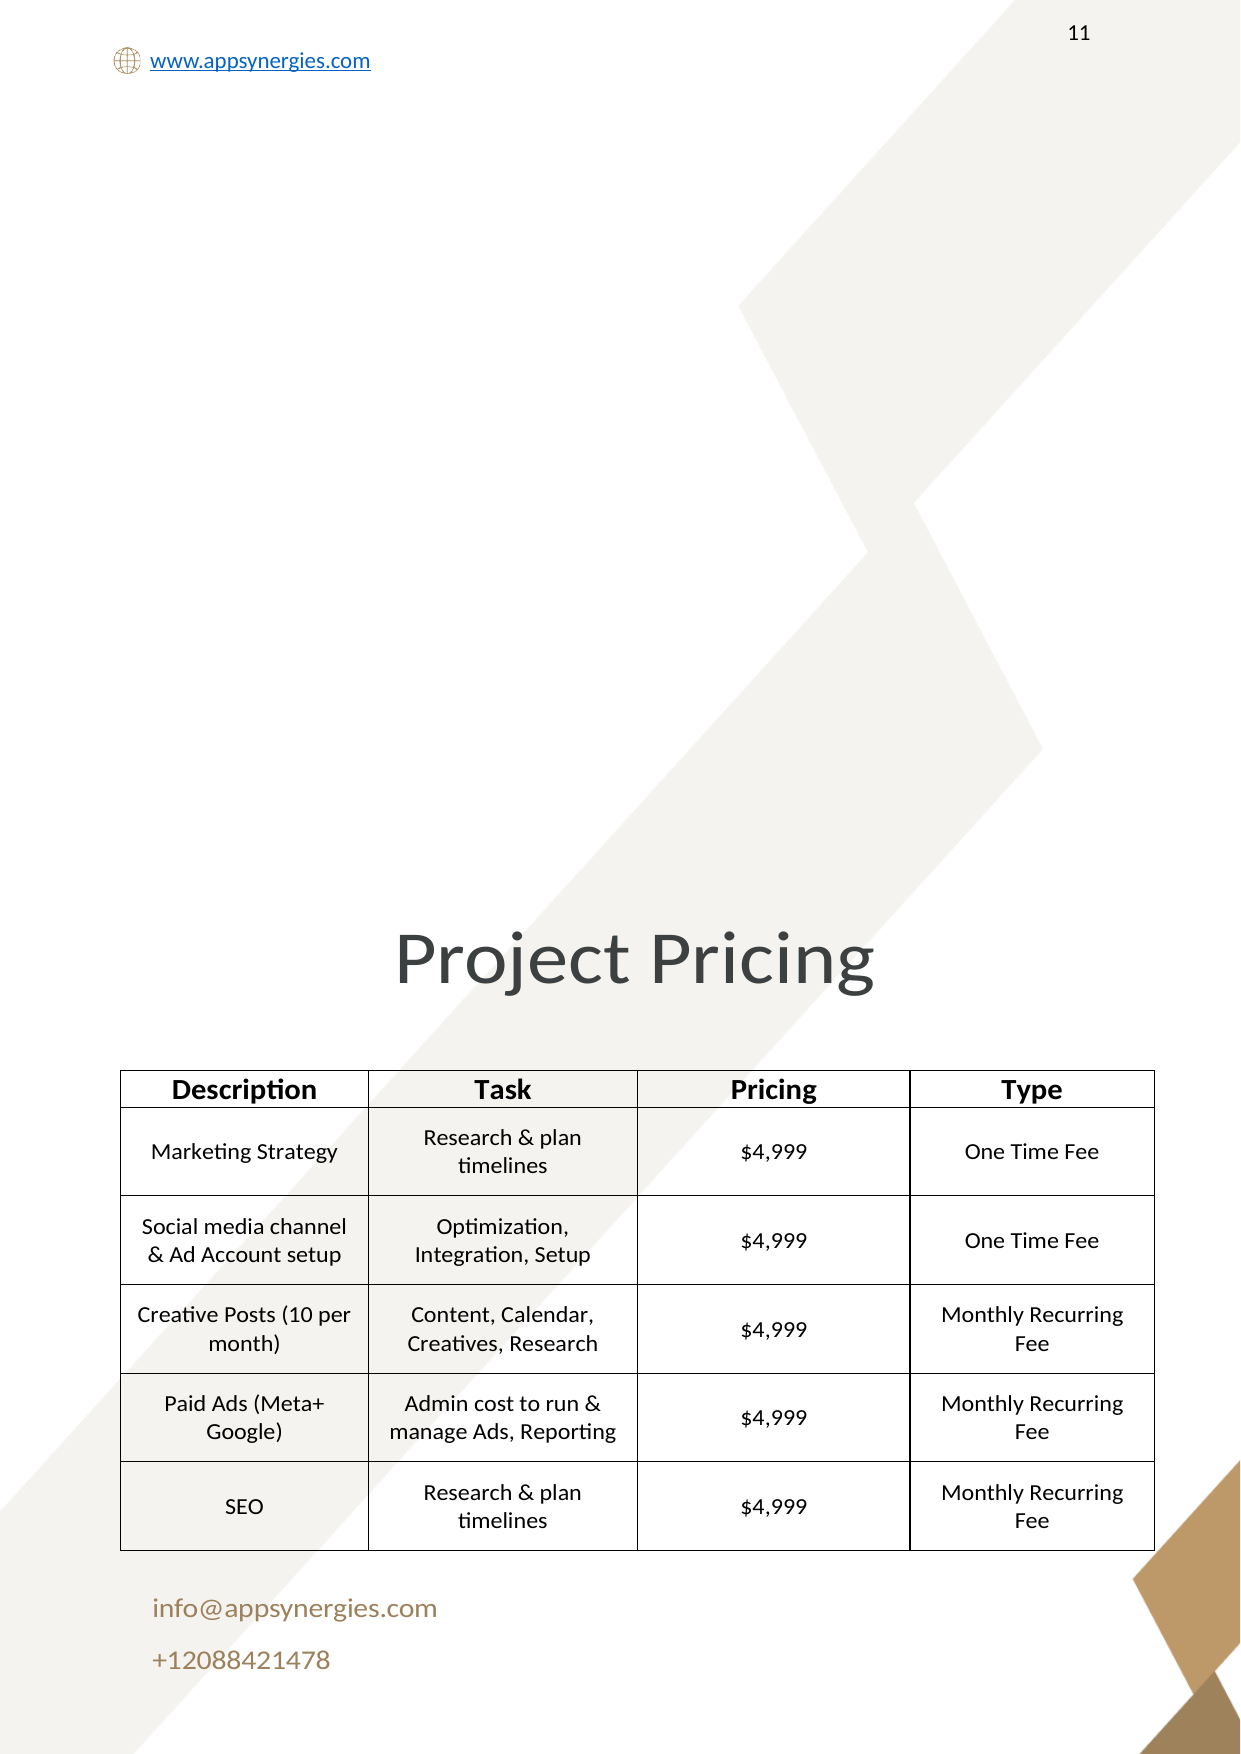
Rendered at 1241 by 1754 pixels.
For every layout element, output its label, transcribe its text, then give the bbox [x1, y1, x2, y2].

picture [0, 0, 1241, 1754]
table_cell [369, 1462, 637, 1550]
text Project Pricing [150, 911, 1120, 1002]
table_cell Social media channel & Ad Account setup [121, 1196, 368, 1284]
table_cell $4,999 [638, 1462, 909, 1550]
table_cell One Time Fee [911, 1196, 1154, 1284]
table_cell One Time Fee [911, 1108, 1154, 1195]
table_cell $4,999 [638, 1374, 909, 1461]
table_cell $4,999 [638, 1196, 909, 1284]
table_header Pricing [638, 1071, 909, 1107]
table_cell $4,999 [638, 1285, 909, 1372]
table_cell Paid Ads (Meta+ Google) [121, 1374, 368, 1461]
table_cell Creative Posts (10 per month) [121, 1285, 368, 1372]
table_cell SEO [121, 1462, 368, 1550]
table_cell Optimization, Integration, Setup [369, 1196, 637, 1284]
table_cell Research & plan timelines [369, 1108, 637, 1195]
table_header Task [369, 1071, 637, 1107]
table_cell $4,999 [638, 1108, 909, 1195]
table_cell Monthly Recurring Fee [911, 1285, 1154, 1372]
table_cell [911, 1462, 1154, 1550]
table_cell Admin cost to run & manage Ads, Reporting [369, 1374, 637, 1461]
table_header Type [911, 1071, 1154, 1107]
table_header Description [121, 1071, 368, 1107]
table_cell Monthly Recurring Fee [911, 1374, 1154, 1461]
table_cell Content, Calendar, Creatives, Research [369, 1285, 637, 1372]
table_cell Marketing Strategy [121, 1108, 368, 1195]
